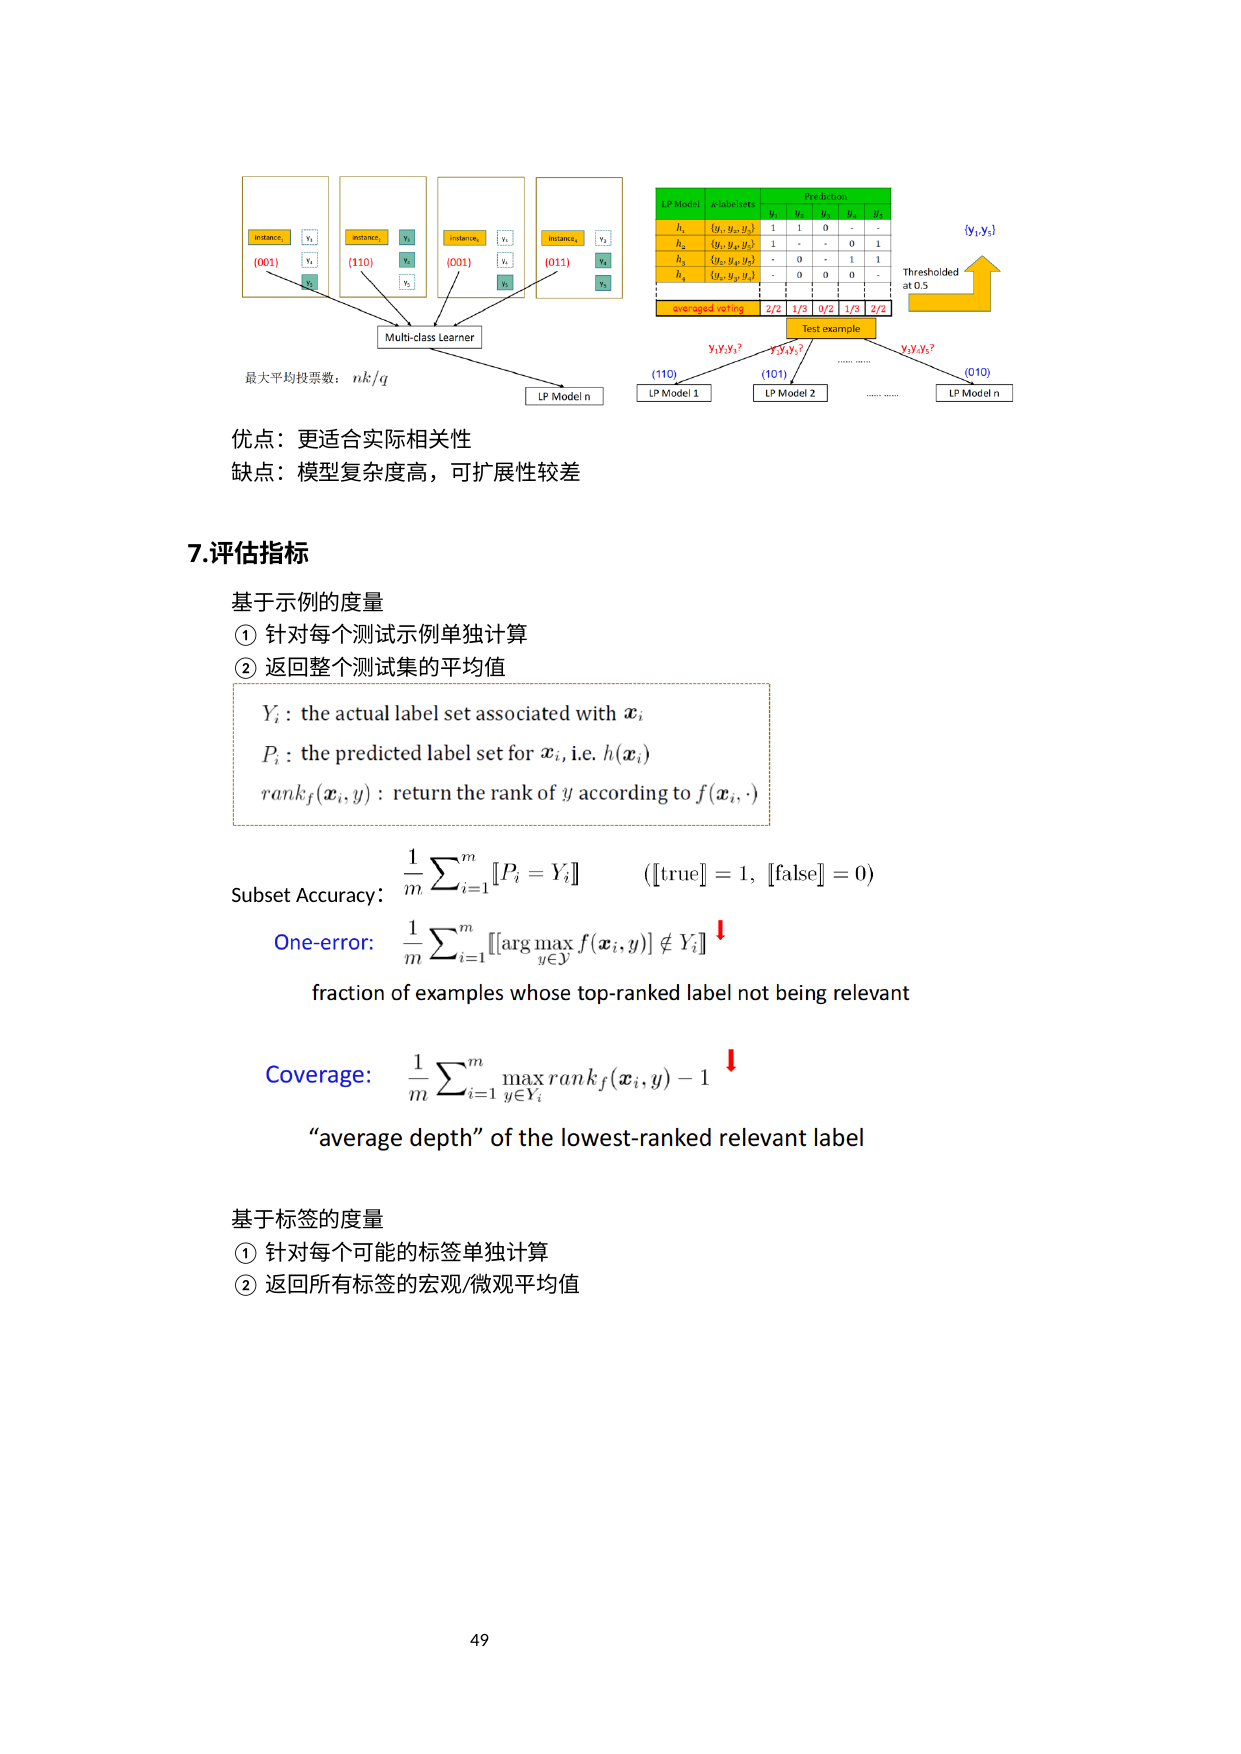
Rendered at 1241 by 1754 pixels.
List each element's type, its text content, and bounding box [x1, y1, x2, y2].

picture [231, 909, 964, 1008]
picture [397, 845, 877, 902]
list ① 针对每个测试示例单独计算 [187, 617, 1053, 649]
list ② 返回整个测试集的平均值 [187, 649, 1053, 682]
picture [231, 172, 1034, 411]
list 缺点：模型复杂度高，可扩展性较差 [187, 454, 1053, 487]
list ② 返回所有标签的宏观/微观平均值 [187, 1267, 1053, 1299]
list 基于示例的度量 [187, 584, 1053, 617]
list 基于标签的度量 [187, 1202, 1053, 1234]
picture [231, 1039, 1096, 1153]
list 优点：更适合实际相关性 [187, 422, 1053, 454]
list 7.评估指标 [187, 519, 1053, 584]
list ① 针对每个可能的标签单独计算 [187, 1234, 1053, 1267]
picture [231, 682, 773, 826]
